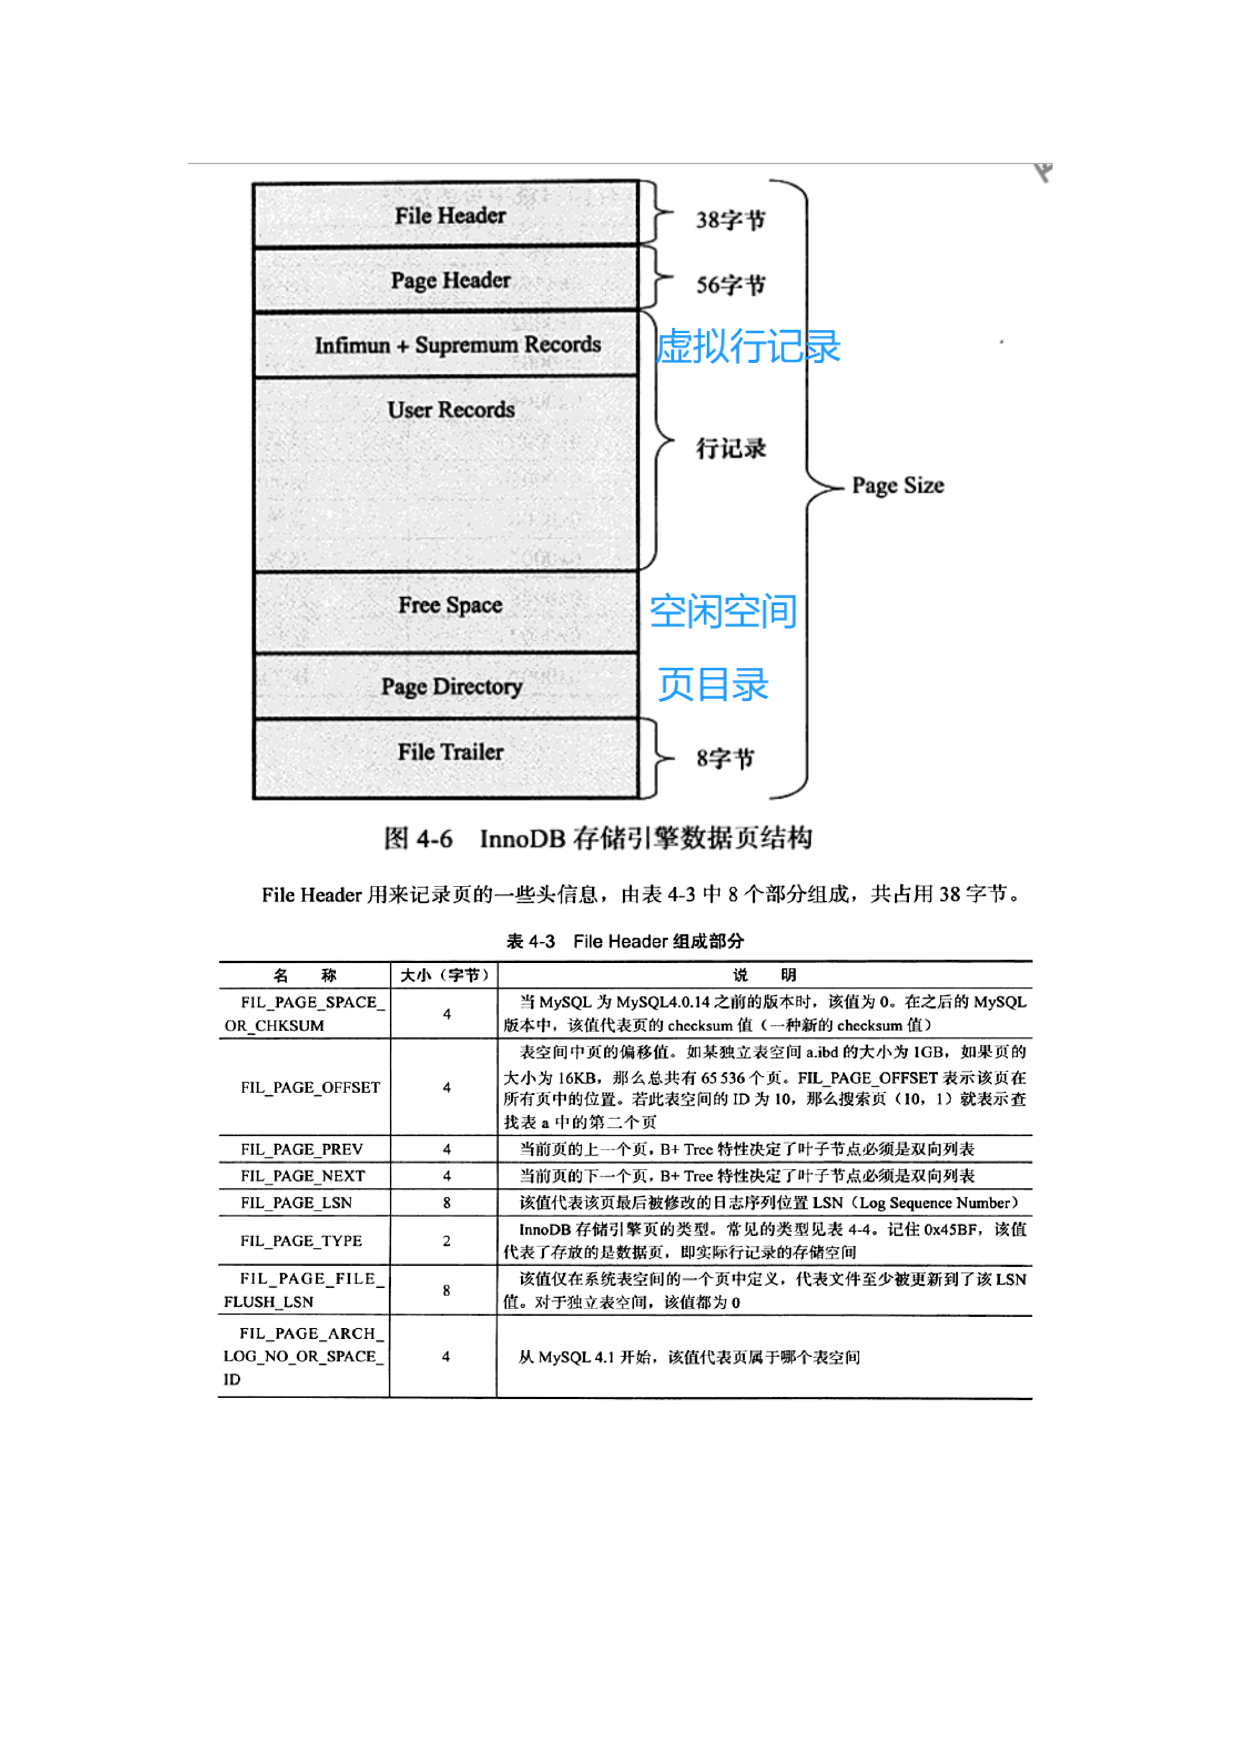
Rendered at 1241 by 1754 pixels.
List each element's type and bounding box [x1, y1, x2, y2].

picture [187, 162, 1053, 872]
picture [187, 877, 1053, 1417]
